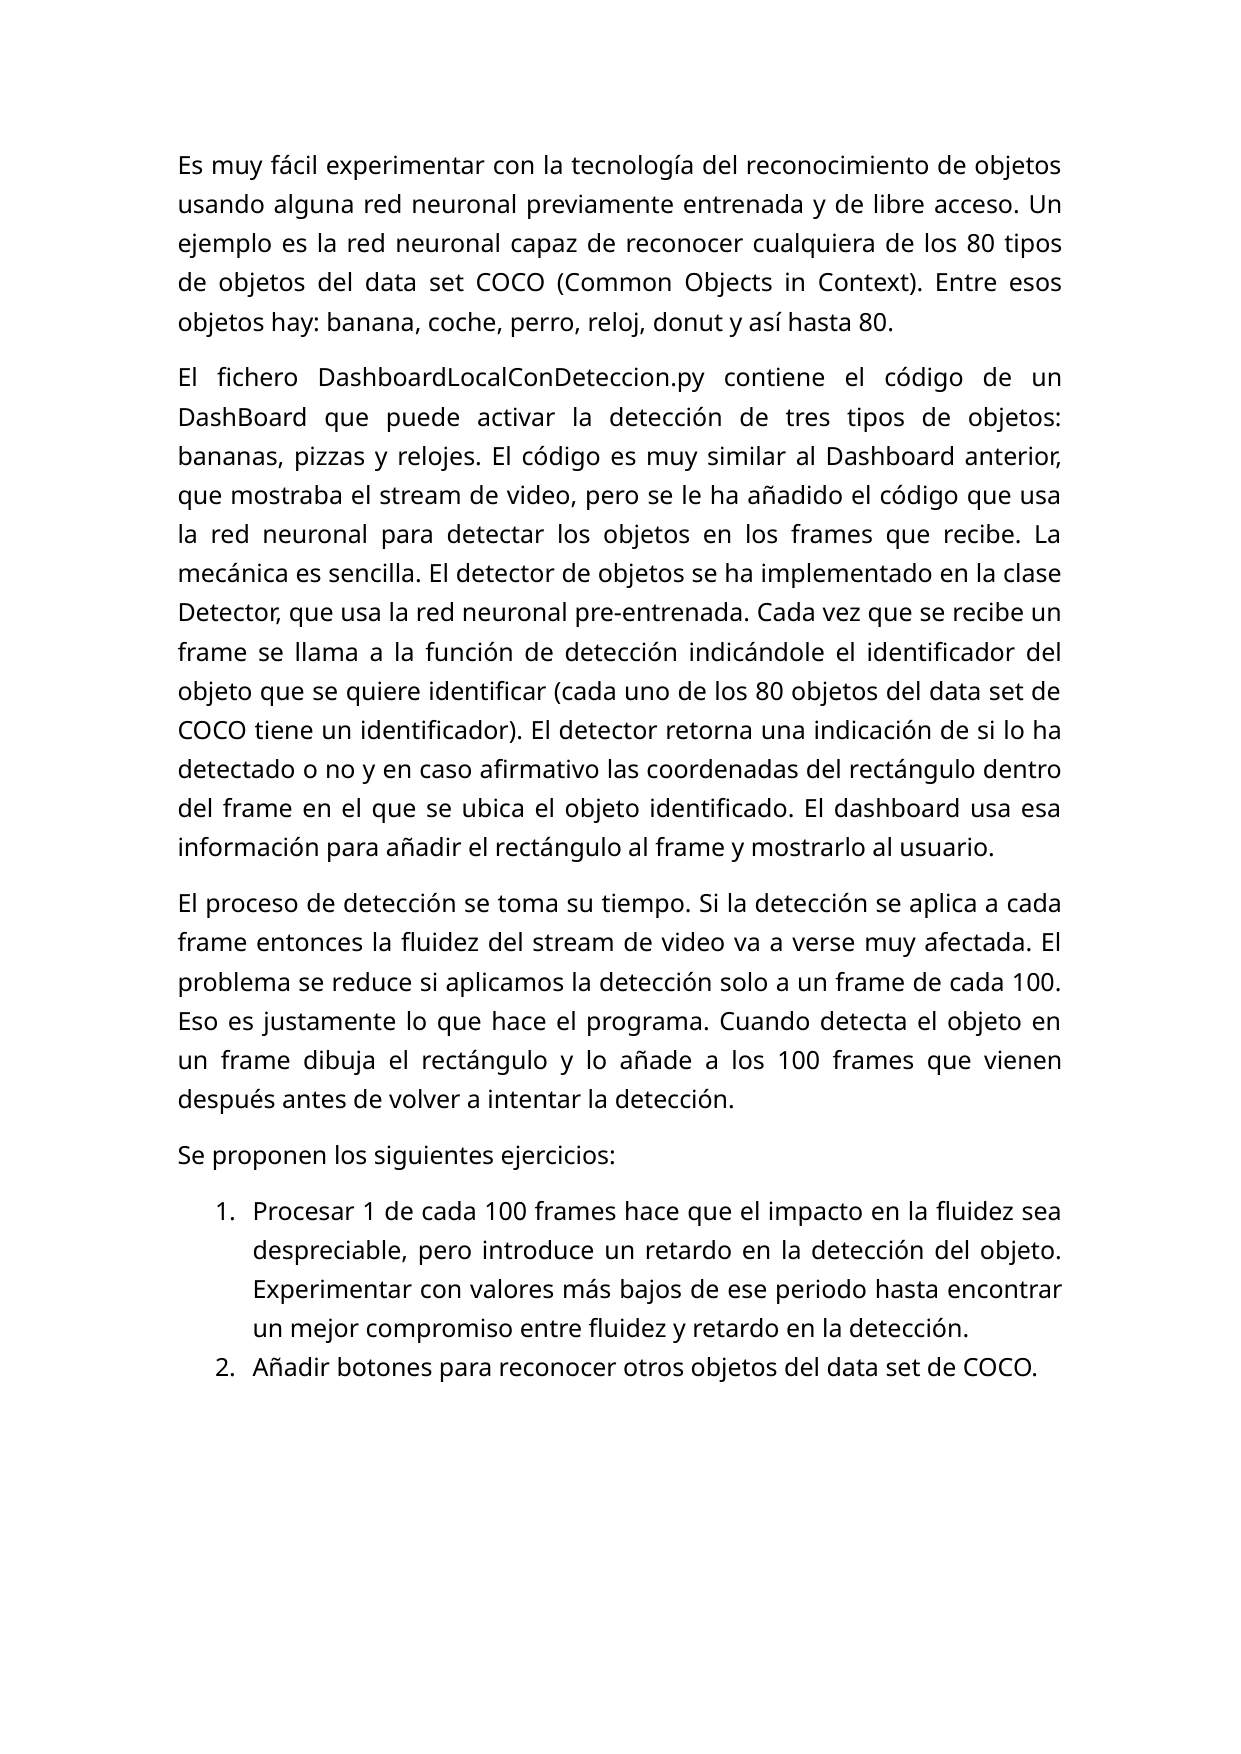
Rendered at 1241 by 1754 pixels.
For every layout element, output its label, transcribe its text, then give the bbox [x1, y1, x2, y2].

list Añadir botones para reconocer otros objetos del data set de COCO. [215, 1350, 1063, 1384]
list Procesar 1 de cada 100 frames hace que el impacto en la fluidez sea despreciable, pero introduce un retardo en la detección del objeto. Experimentar con valores más bajos de ese periodo hasta encontrar un mejor compromiso entre fluidez y retardo en la detección. [215, 1193, 1063, 1345]
text El proceso de detección se toma su tiempo. Si la detección se aplica a cada frame entonces la fluidez del stream de video va a verse muy afectada. El problema se reduce si aplicamos la detección solo a un frame de cada 100. Eso es justamente lo que hace el programa. Cuando detecta el objeto en un frame dibuja el rectángulo y lo añade a los 100 frames que vienen después antes de volver a intentar la detección. [177, 886, 1063, 1116]
text Es muy fácil experimentar con la tecnología del reconocimiento de objetos usando alguna red neuronal previamente entrenada y de libre acceso. Un ejemplo es la red neuronal capaz de reconocer cualquiera de los 80 tipos de objetos del data set COCO (Common Objects in Context). Entre esos objetos hay: banana, coche, perro, reloj, donut y así hasta 80. [177, 148, 1063, 338]
text Se proponen los siguientes ejercicios: [177, 1138, 1063, 1172]
text El fichero DashboardLocalConDeteccion.py contiene el código de un DashBoard que puede activar la detección de tres tipos de objetos: bananas, pizzas y relojes. El código es muy similar al Dashboard anterior, que mostraba el stream de video, pero se le ha añadido el código que usa la red neuronal para detectar los objetos en los frames que recibe. La mecánica es sencilla. El detector de objetos se ha implementado en la clase Detector, que usa la red neuronal pre-entrenada. Cada vez que se recibe un frame se llama a la función de detección indicándole el identificador del objeto que se quiere identificar (cada uno de los 80 objetos del data set de COCO tiene un identificador). El detector retorna una indicación de si lo ha detectado o no y en caso afirmativo las coordenadas del rectángulo dentro del frame en el que se ubica el objeto identificado. El dashboard usa esa información para añadir el rectángulo al frame y mostrarlo al usuario. [177, 360, 1063, 864]
